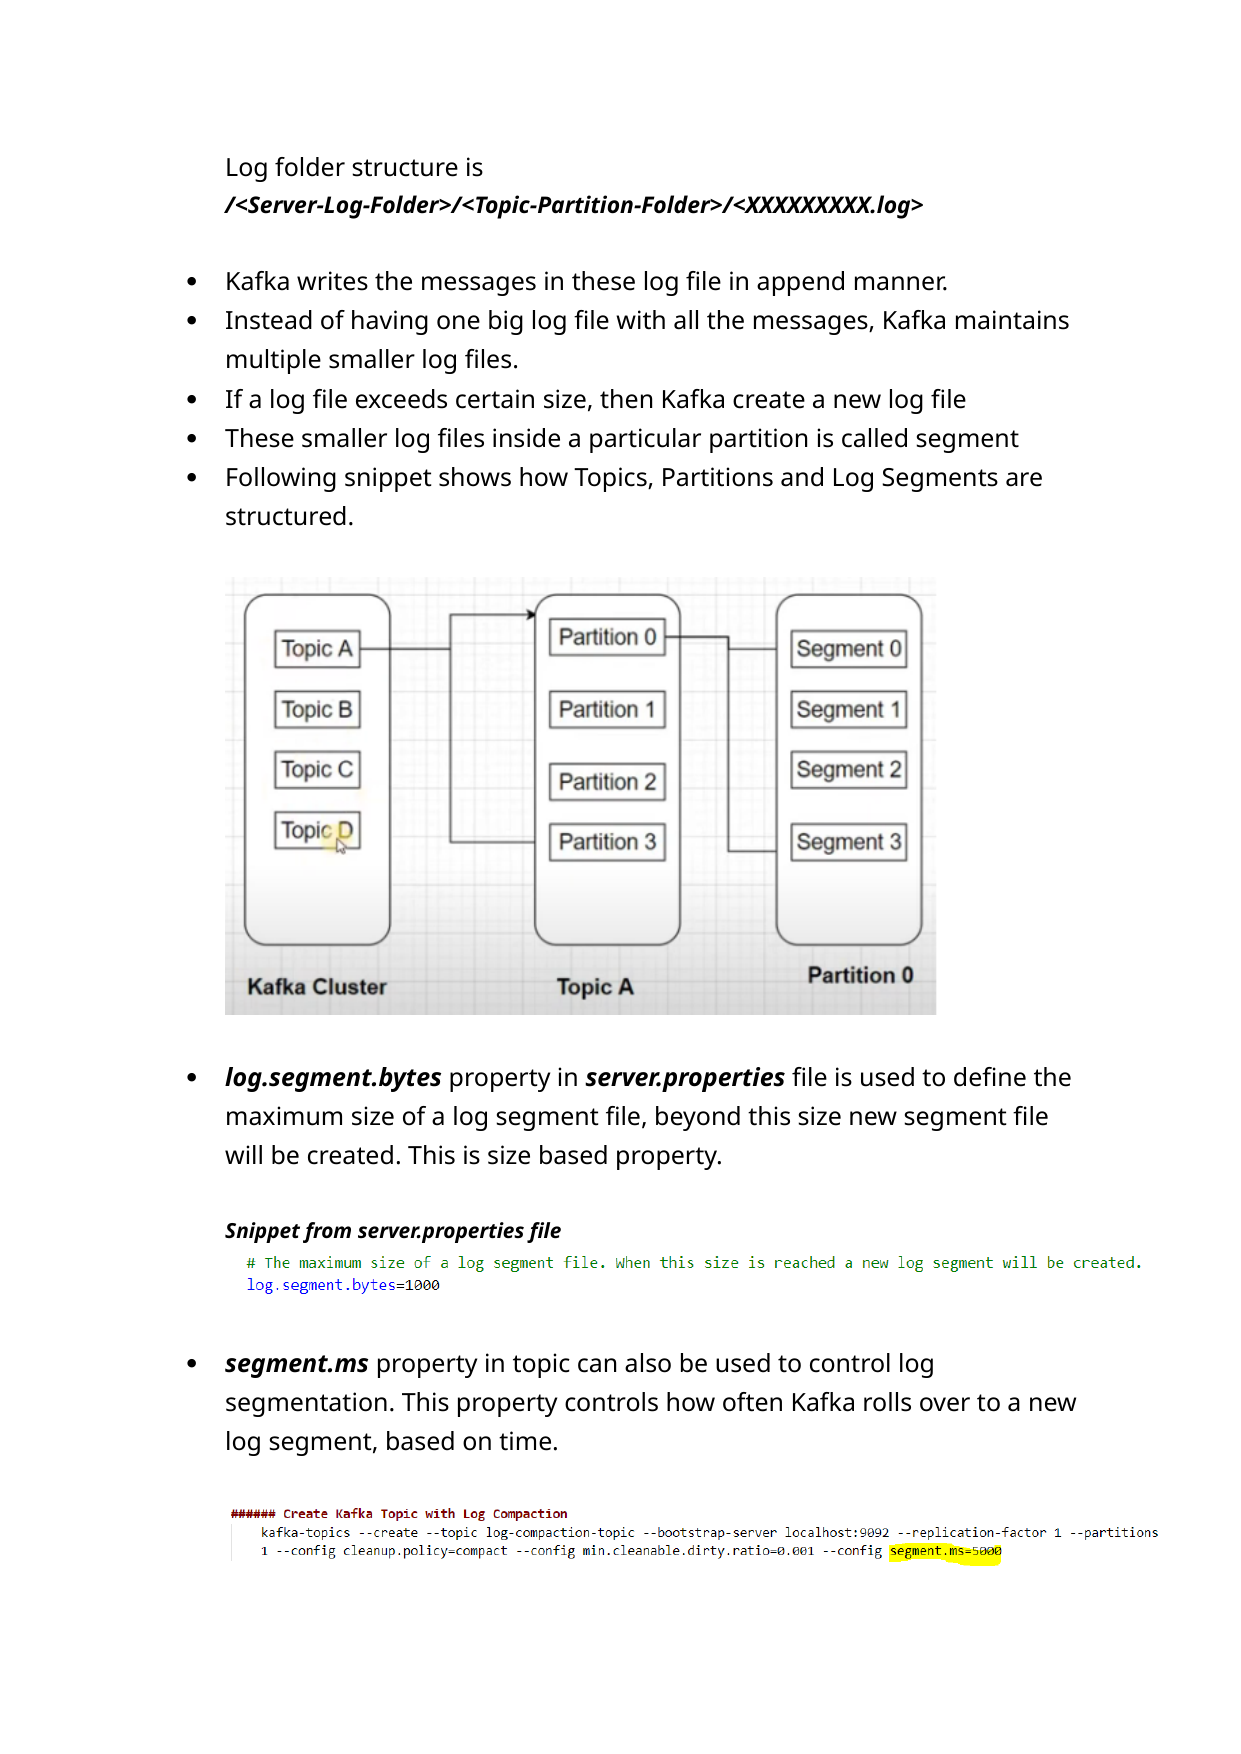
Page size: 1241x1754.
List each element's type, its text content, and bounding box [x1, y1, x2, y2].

list If a log file exceeds certain size, then Kafka create a new log file [187, 381, 1090, 415]
picture [225, 577, 937, 1015]
list Instead of having one big log file with all the messages, Kafka maintains multiple smaller log files. [187, 303, 1090, 376]
list segment.ms property in topic can also be used to control log segmentation. This property controls how often Kafka rolls over to a new log segment, based on time. [187, 1346, 1090, 1458]
list Log folder structure is /<Server-Log-Folder>/<Topic-Partition-Folder>/<XXXXXXXXX.log> [225, 150, 1090, 220]
picture [225, 1248, 1166, 1302]
list These smaller log files inside a particular partition is called segment [187, 421, 1090, 454]
list Following snippet shows how Topics, Partitions and Log Segments are structured. [187, 460, 1090, 533]
list Kafka writes the messages in these log file in append manner. [187, 264, 1090, 298]
list log.segment.bytes property in server.properties file is used to define the maximum size of a log segment file, beyond this size new segment file will be created. This is size based property. [187, 1059, 1090, 1172]
picture [225, 1502, 1166, 1566]
list Snippet from server.properties file [225, 1216, 1090, 1244]
